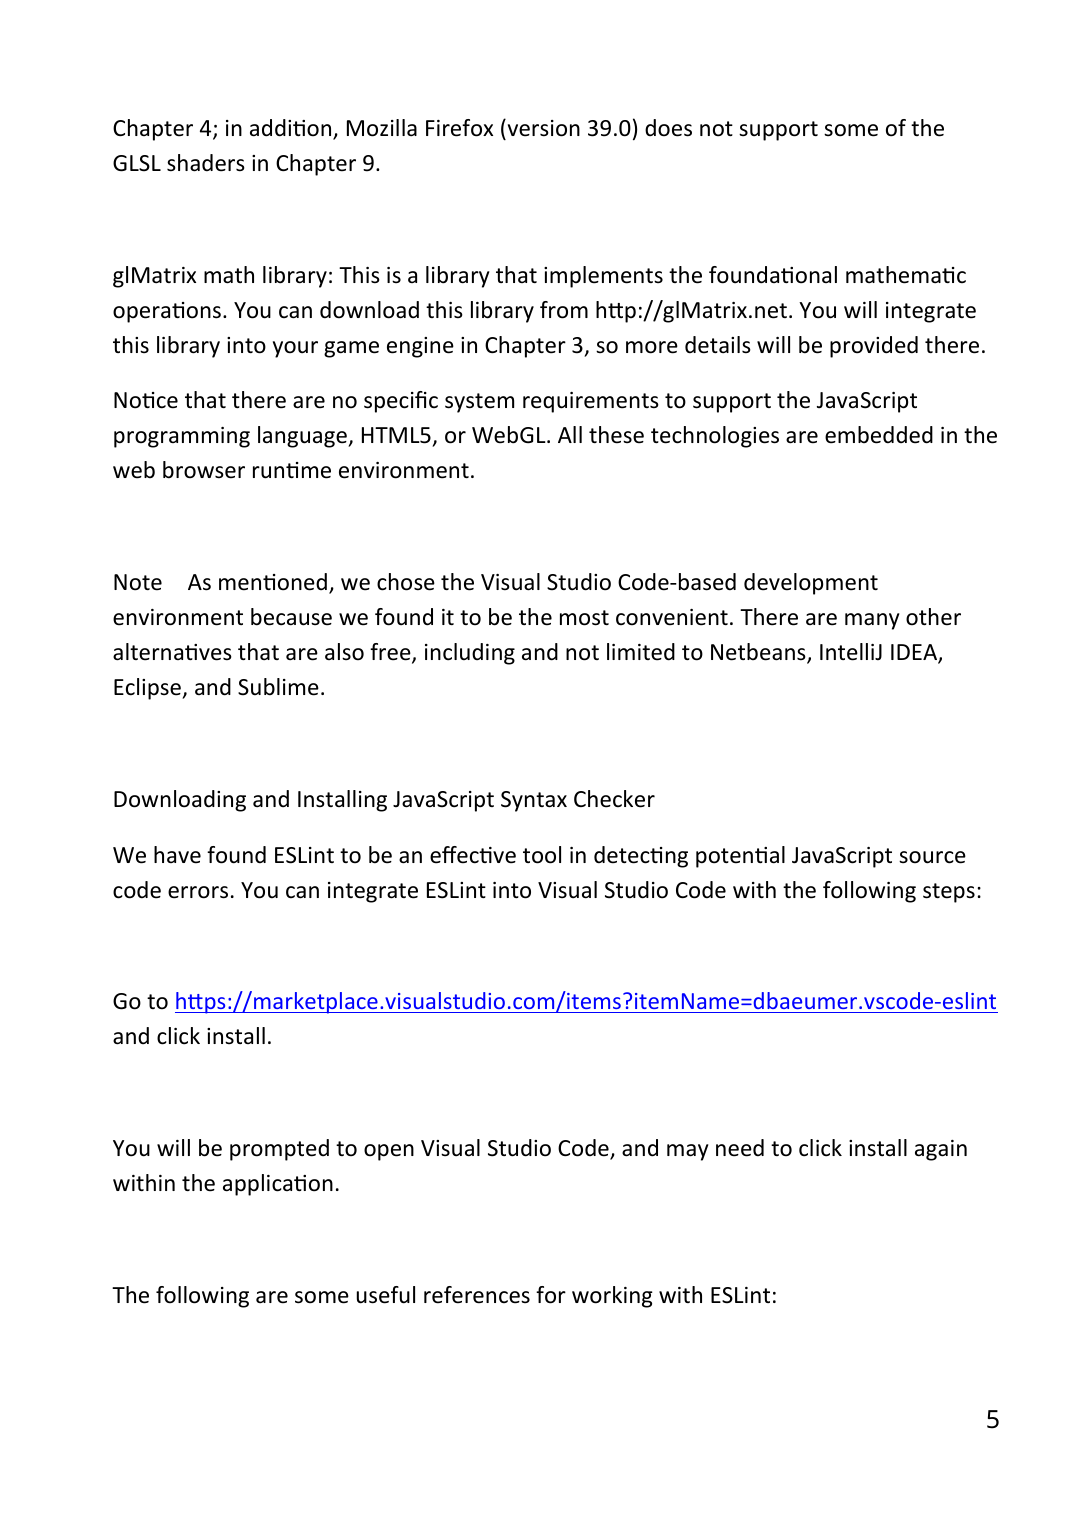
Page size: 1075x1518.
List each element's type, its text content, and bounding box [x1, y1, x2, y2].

text Go to https://marketplace.visualstudio.com/items?itemName=dbaeumer.vscode-eslint and click install. [112, 986, 1000, 1051]
text Notice that there are no specific system requirements to support the JavaScript programming language, HTML5, or WebGL. All these technologies are embedded in the web browser runtime environment. [112, 385, 1000, 486]
text glMatrix math library: This is a library that implements the foundational mathematic operations. You can download this library from http://glMatrix.net. You will integrate this library into your game engine in Chapter 3, so more details will be provided there. [112, 259, 1000, 360]
text Note As mentioned, we chose the Visual Studio Code-based development environment because we found it to be the most convenient. There are many other alternatives that are also free, including and not limited to Netbeans, IntelliJ IDEA, Eclipse, and Sublime. [112, 567, 1000, 702]
text We have found ESLint to be an effective tool in detecting potential JavaScript source code errors. You can integrate ESLint into Visual Studio Code with the following steps: [112, 839, 1000, 905]
text You will be prompted to open Visual Studio Code, and may need to click install again within the application. [112, 1132, 1000, 1198]
text The following are some useful references for working with ESLint: [112, 1279, 1000, 1310]
text Downloading and Installing JavaScript Syntax Checker [112, 783, 1000, 814]
